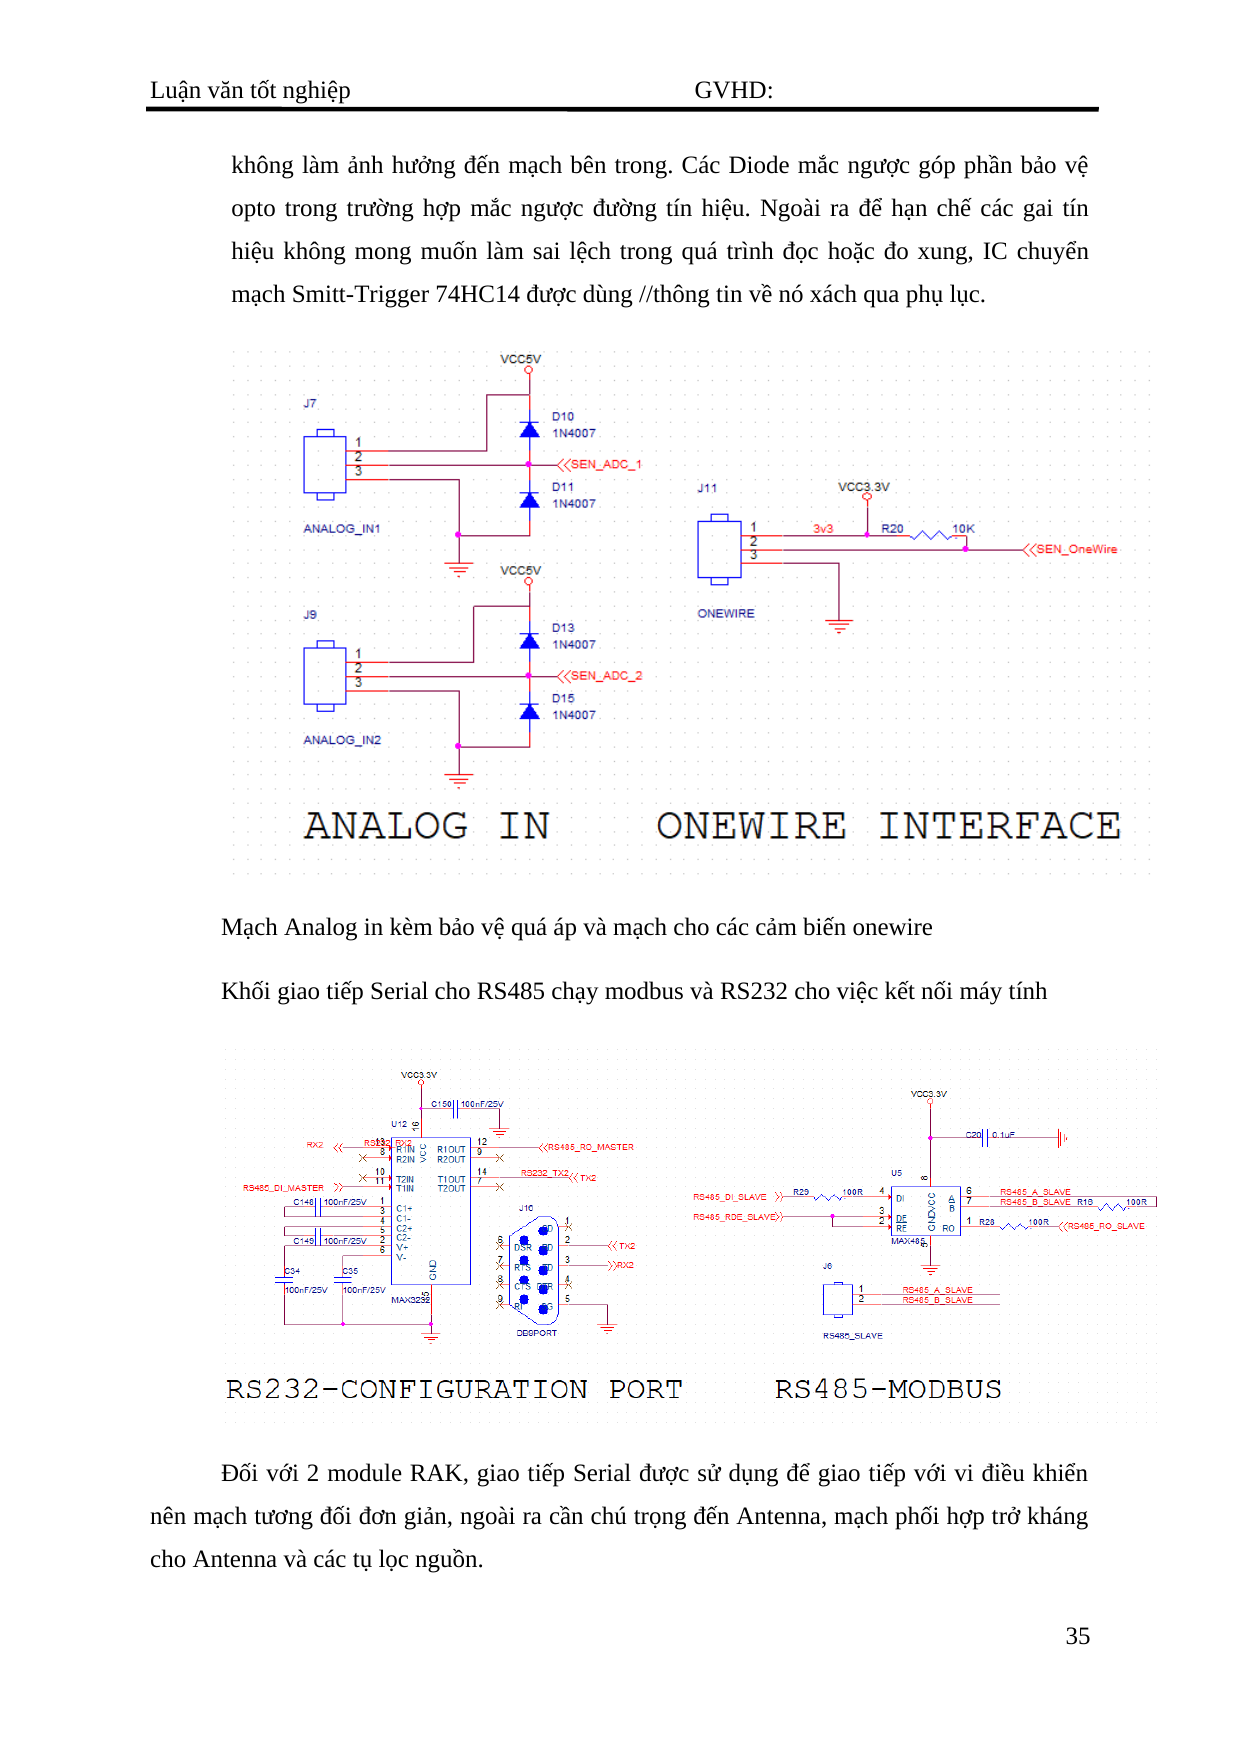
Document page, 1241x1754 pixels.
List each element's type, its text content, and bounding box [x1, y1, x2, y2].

text Đối với 2 module RAK, giao tiếp Serial được sử dụng để giao tiếp với vi điều khiển nên mạch tương đối đơn giản, ngoài ra cần chú trọng đến Antenna, mạch phối hợp trở kháng cho Antenna và các tụ lọc nguồn. [150, 1458, 1090, 1573]
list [194, 150, 1090, 308]
text Khối giao tiếp Serial cho RS485 chạy modbus và RS232 cho việc kết nối máy tính [150, 976, 1090, 1005]
picture [220, 343, 1162, 878]
text Mạch Analog in kèm bảo vệ quá áp và mạch cho các cảm biến onewire [150, 912, 1090, 941]
picture [220, 1040, 1162, 1424]
